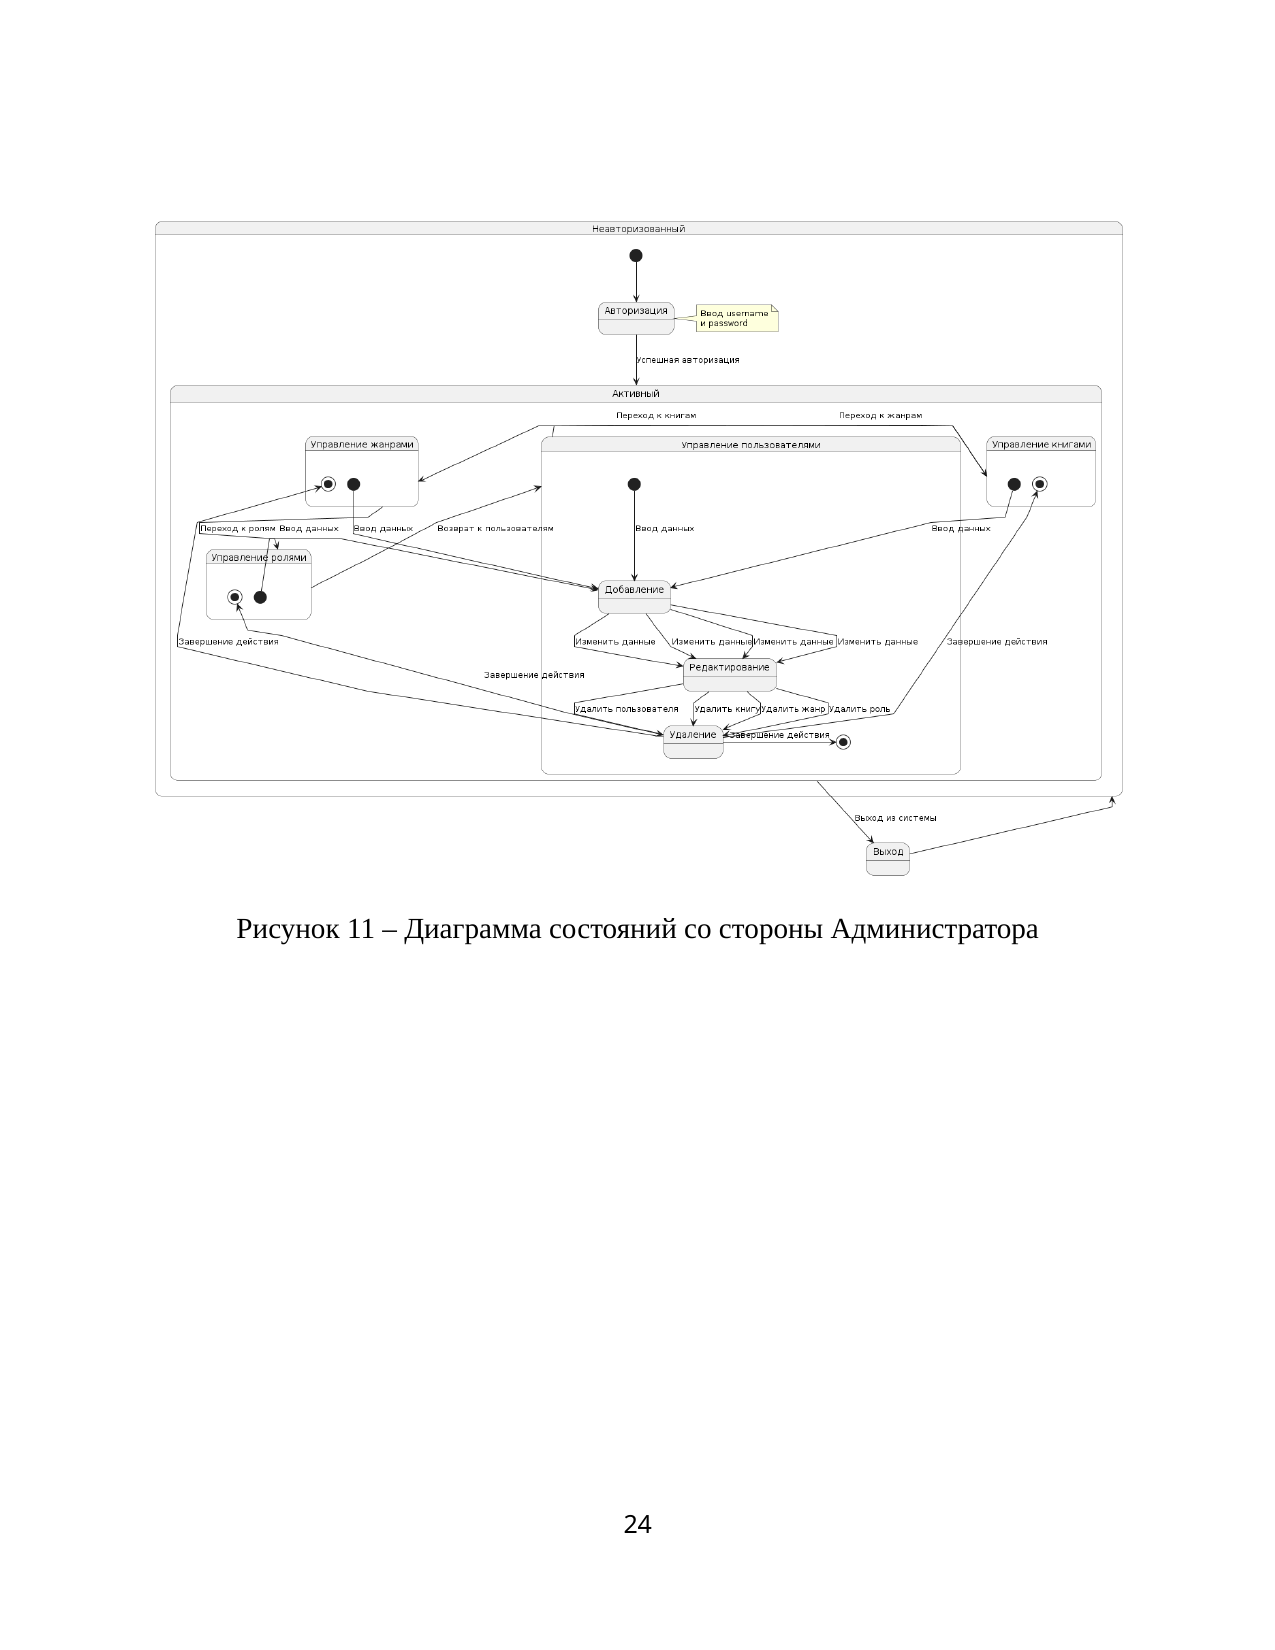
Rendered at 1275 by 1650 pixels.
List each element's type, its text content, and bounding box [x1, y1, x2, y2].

picture [150, 217, 1125, 878]
text Рисунок 11 – Диаграмма состояний со стороны Администратора [150, 911, 1125, 945]
